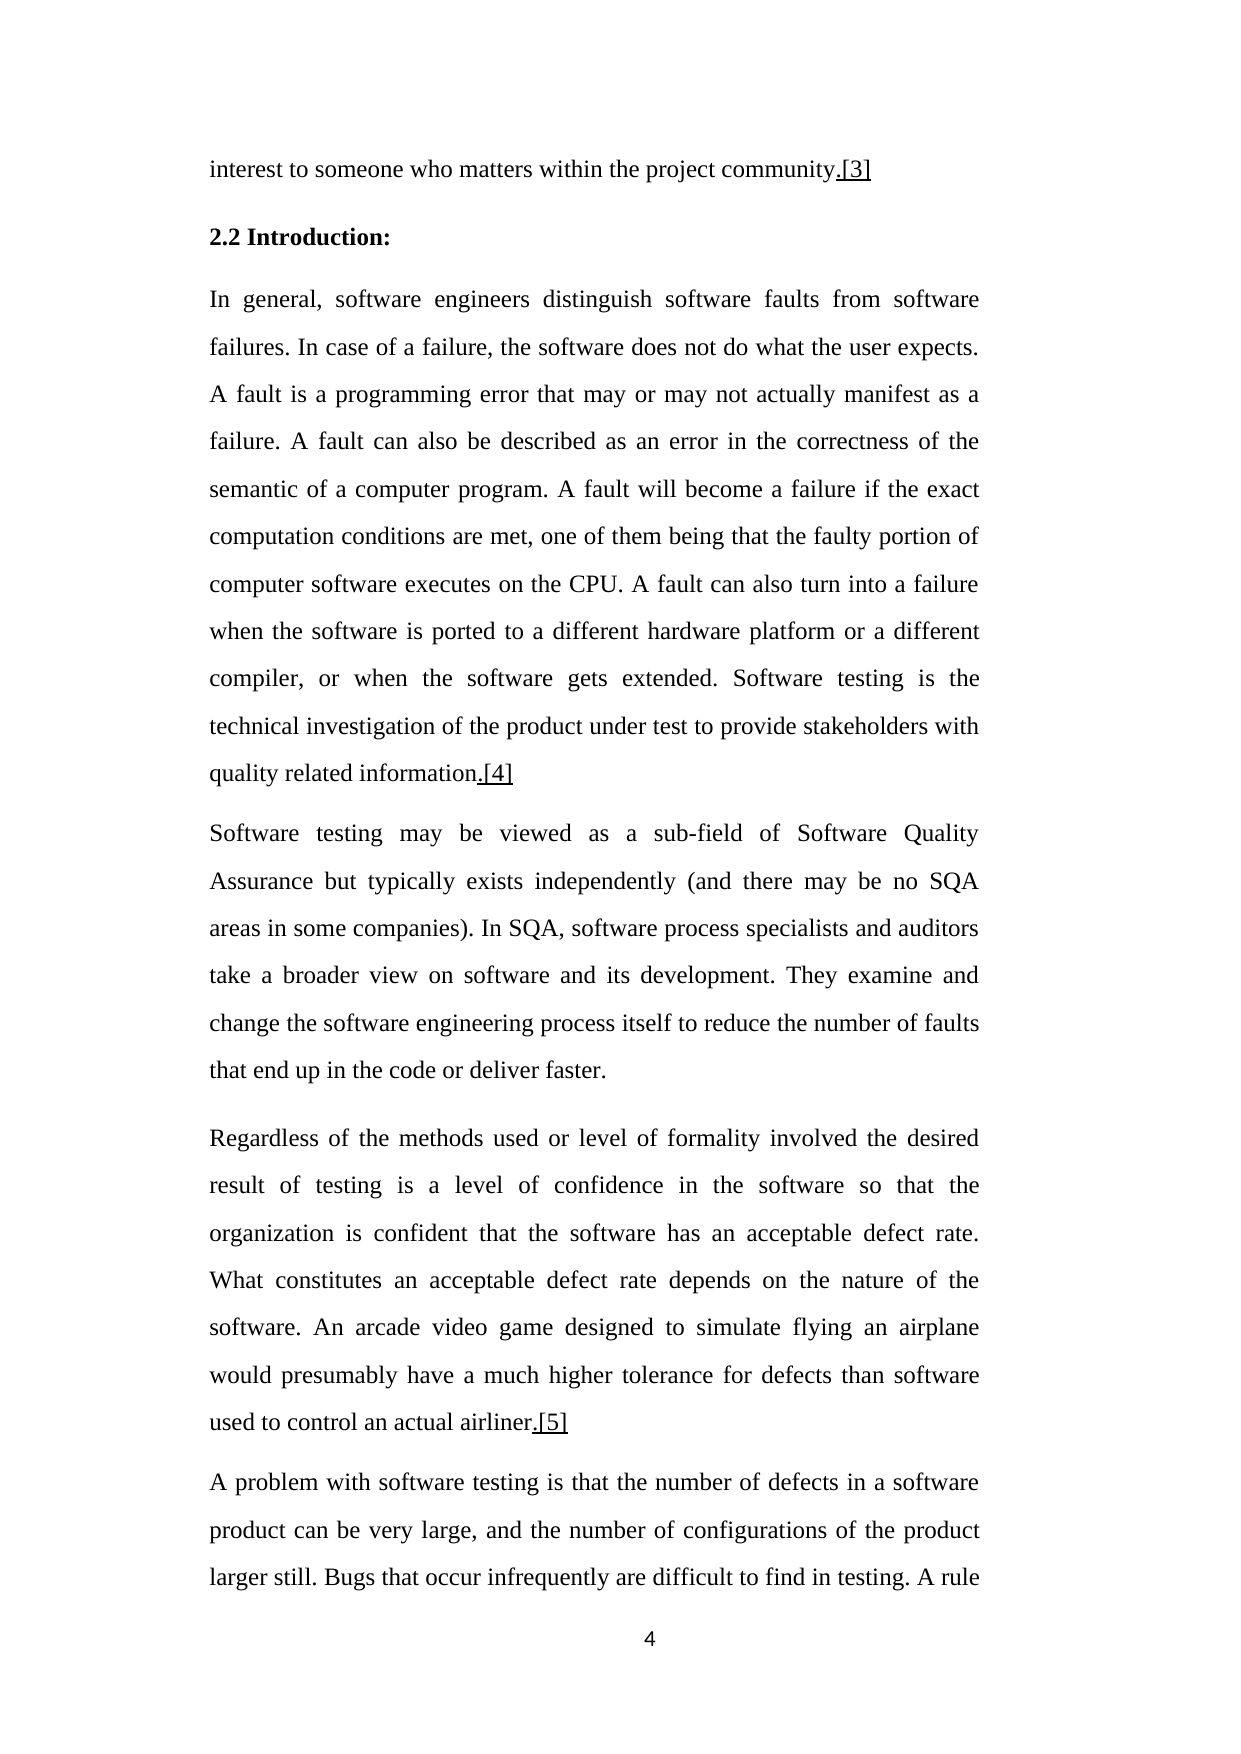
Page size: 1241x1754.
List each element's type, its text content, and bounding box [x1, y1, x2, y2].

text In general, software engineers distinguish software faults from software failures. In case of a failure, the software does not do what the user expects. A fault is a programming error that may or may not actually manifest as a failure. A fault can also be described as an error in the correctness of the semantic of a computer program. A fault will become a failure if the exact computation conditions are met, one of them being that the faulty portion of computer software executes on the CPU. A fault can also turn into a failure when the software is ported to a different hardware platform or a different compiler, or when the software gets extended. Software testing is the technical investigation of the product under test to provide stakeholders with quality related information.[4] [209, 284, 980, 787]
text Regardless of the methods used or level of formality involved the desired result of testing is a level of confidence in the software so that the organization is confident that the software has an acceptable defect rate. What constitutes an acceptable defect rate depends on the nature of the software. An arcade video game designed to simulate flying an airplane would presumably have a much higher tolerance for defects than software used to control an actual airliner.[5] [209, 1123, 980, 1436]
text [209, 154, 1080, 183]
text Software testing may be viewed as a sub-field of Software Quality Assurance but typically exists independently (and there may be no SQA areas in some companies). In SQA, software process specialists and auditors take a broader view on software and its development. They examine and change the software engineering process itself to reduce the number of faults that end up in the code or deliver faster. [209, 818, 980, 1084]
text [209, 1467, 981, 1591]
subtitle 2.2 Introduction: [209, 222, 1090, 251]
